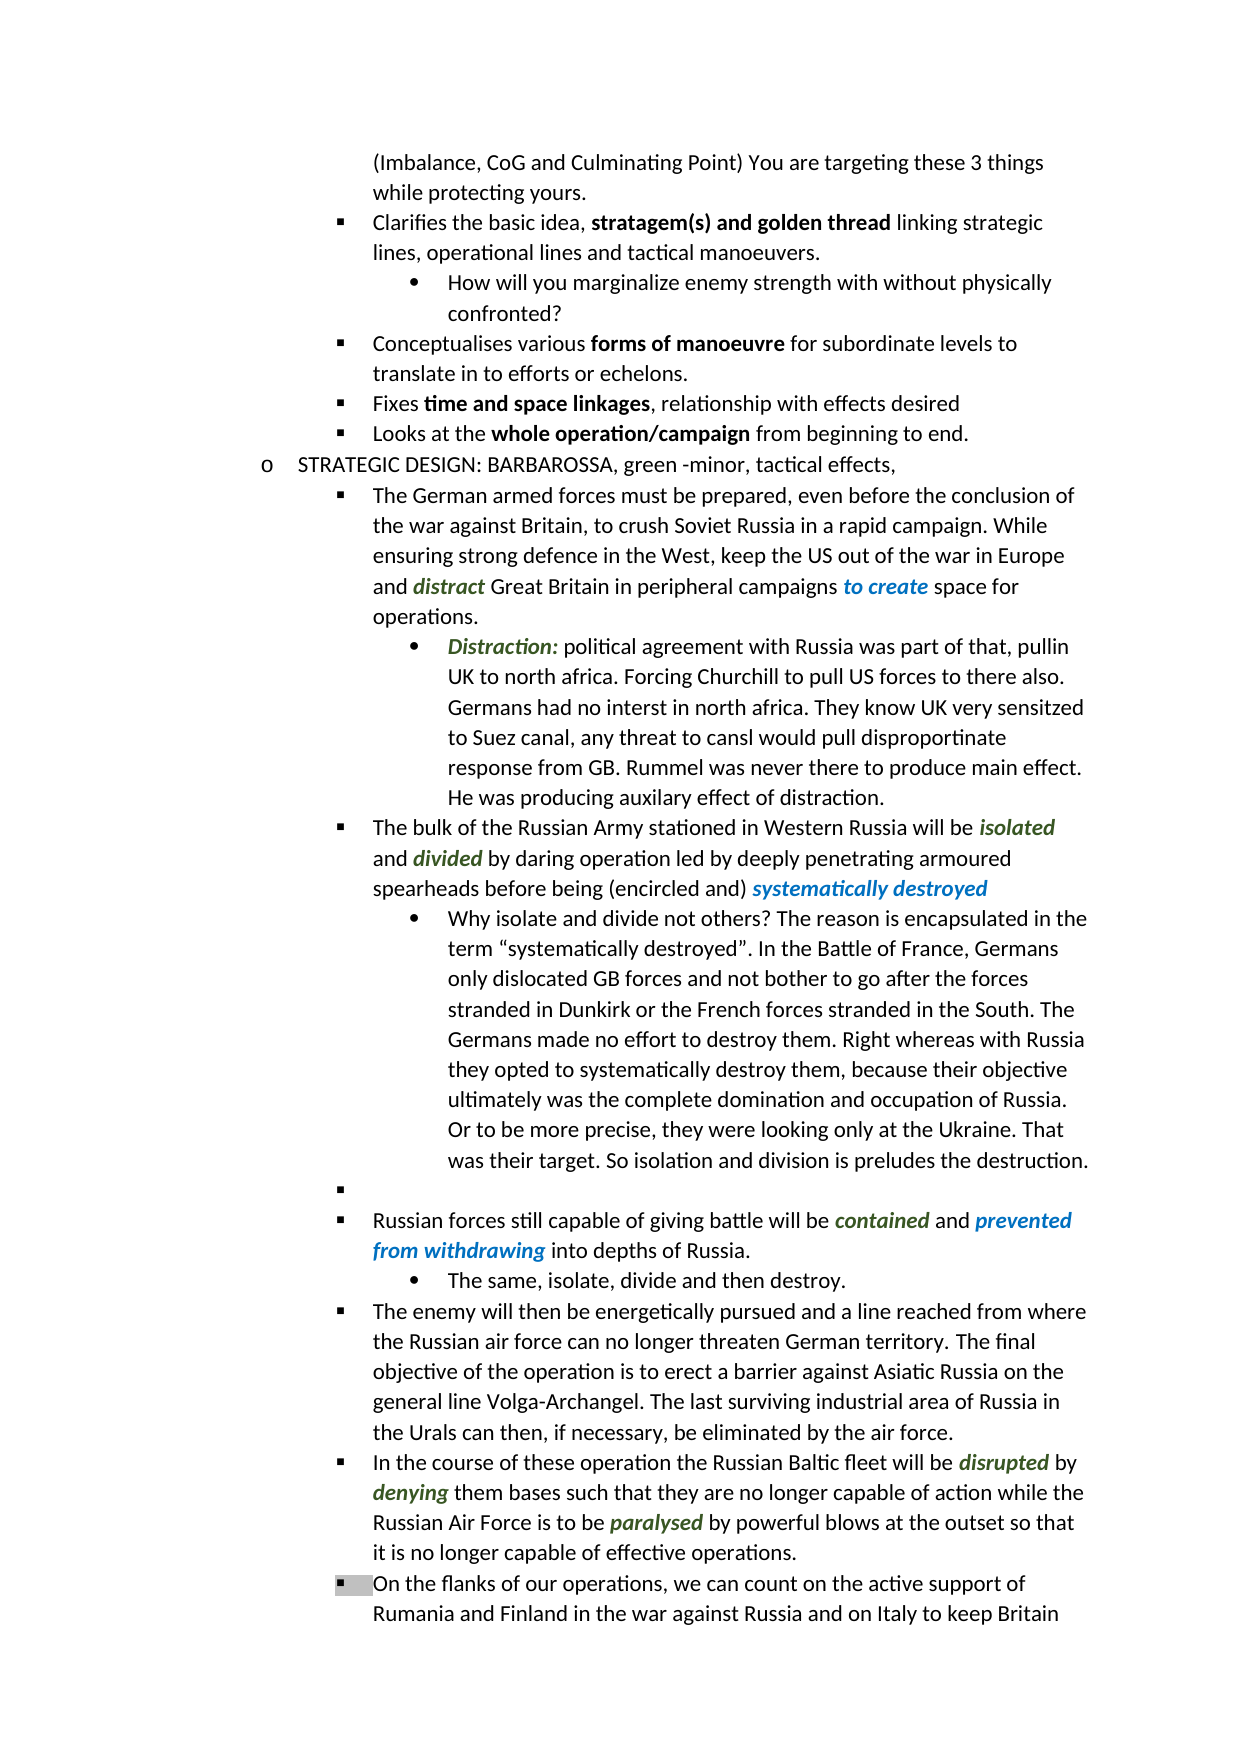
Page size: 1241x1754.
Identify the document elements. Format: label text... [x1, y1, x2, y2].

list The same, isolate, divide and then destroy. [410, 1267, 1093, 1294]
list STRATEGIC DESIGN: BARBAROSSA, green -minor, tactical effects, [260, 450, 1093, 479]
list Russian forces still capable of giving battle will be contained and prevented from withdrawing into depths of Russia. [335, 1206, 1093, 1264]
list Clarifies the basic idea, stratagem(s) and golden thread linking strategic lines, operational lines and tactical manoeuvers. [335, 208, 1093, 266]
list Distraction: political agreement with Russia was part of that, pullin UK to north africa. Forcing Churchill to pull US forces to there also. Germans had no interst in north africa. They know UK very sensitzed to Suez canal, any threat to cansl would pull disproportinate response from GB. Rummel was never there to produce main effect. He was producing auxilary effect of distraction. [410, 632, 1093, 811]
list Looks at the whole operation/campaign from beginning to end. [335, 419, 1093, 447]
list How will you marginalize enemy strength with without physically confronted? [410, 268, 1093, 327]
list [335, 148, 1093, 206]
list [335, 1569, 1093, 1627]
list In the course of these operation the Russian Baltic fleet will be disrupted by denying them bases such that they are no longer capable of action while the Russian Air Force is to be paralysed by powerful blows at the outset so that it is no longer capable of effective operations. [335, 1448, 1093, 1566]
list Conceptualises various forms of manoeuvre for subordinate levels to translate in to efforts or echelons. [335, 329, 1093, 387]
list The enemy will then be energetically pursued and a line reached from where the Russian air force can no longer threaten German territory. The final objective of the operation is to erect a barrier against Asiatic Russia on the general line Volga-Archangel. The last surviving industrial area of Russia in the Urals can then, if necessary, be eliminated by the air force. [335, 1297, 1093, 1446]
list Fixes time and space linkages, relationship with effects desired [335, 389, 1093, 417]
list The German armed forces must be prepared, even before the conclusion of the war against Britain, to crush Soviet Russia in a rapid campaign. While ensuring strong defence in the West, keep the US out of the war in Europe and distract Great Britain in peripheral campaigns to create space for operations. [335, 481, 1093, 630]
list The bulk of the Russian Army stationed in Western Russia will be isolated and divided by daring operation led by deeply penetrating armoured spearheads before being (encircled and) systematically destroyed [335, 813, 1093, 902]
list Why isolate and divide not others? The reason is encapsulated in the term “systematically destroyed”. In the Battle of France, Germans only dislocated GB forces and not bother to go after the forces stranded in Dunkirk or the French forces stranded in the South. The Germans made no effort to destroy them. Right whereas with Russia they opted to systematically destroy them, because their objective ultimately was the complete domination and occupation of Russia. Or to be more precise, they were looking only at the Ukraine. That was their target. So isolation and division is preludes the destruction. [410, 904, 1093, 1174]
